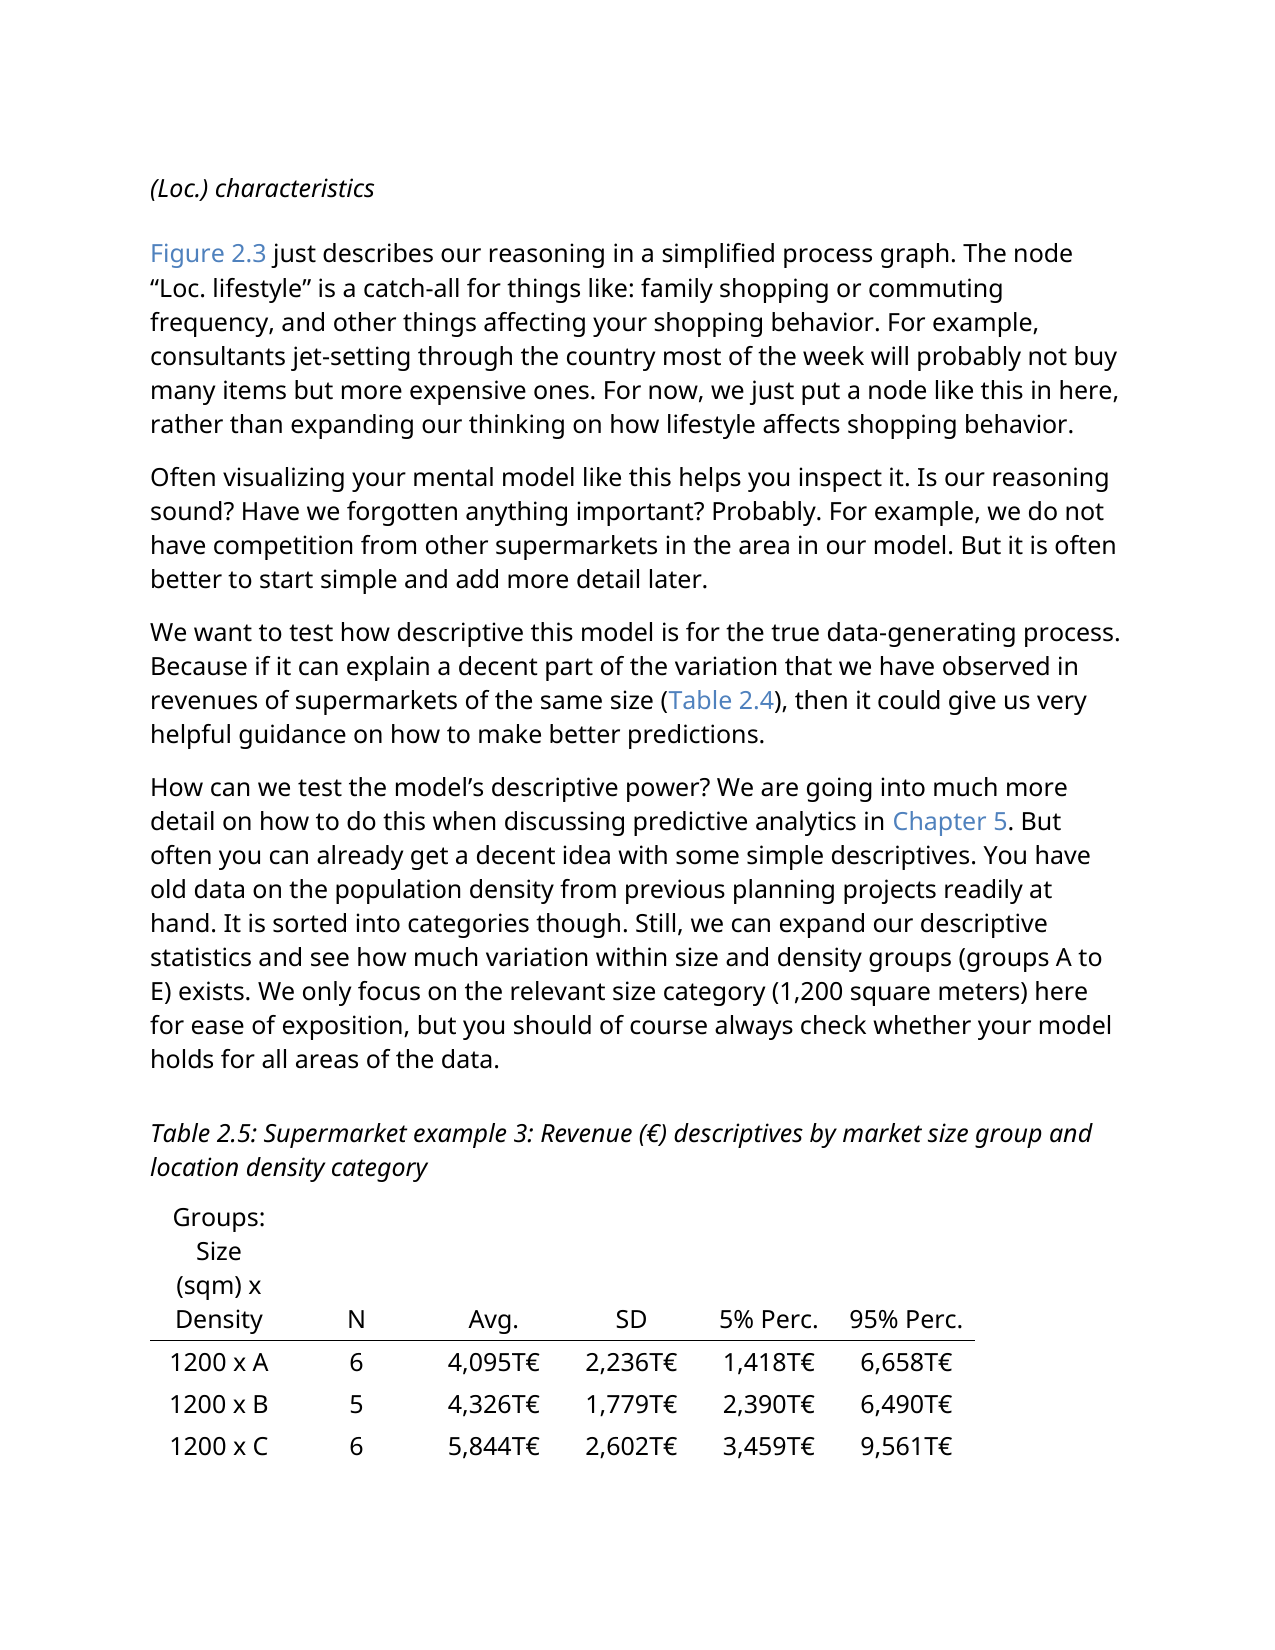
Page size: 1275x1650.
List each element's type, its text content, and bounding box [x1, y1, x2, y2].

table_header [139, 1095, 1114, 1466]
text Figure 2.3 just describes our reasoning in a simplified process graph. The node “Loc. lifestyle” is a catch-all for things like: family shopping or commuting frequency, and other things affecting your shopping behavior. For example, consultants jet-setting through the country most of the week will probably not buy many items but more expensive ones. For now, we just put a node like this in here, rather than expanding our thinking on how lifestyle affects shopping behavior. [150, 236, 1125, 441]
text How can we test the model’s descriptive power? We are going into much more detail on how to do this when discussing predictive analytics in Chapter 5. But often you can already get a decent idea with some simple descriptives. You have old data on the population density from previous planning projects readily at hand. It is sorted into categories though. Still, we can expand our descriptive statistics and see how much variation within size and density groups (groups A to E) exists. We only focus on the relevant size category (1,200 square meters) here for ease of exposition, but you should of course always check whether your model holds for all areas of the data. [150, 769, 1125, 1076]
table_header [139, 150, 1114, 217]
text Often visualizing your mental model like this helps you inspect it. Is our reasoning sound? Have we forgotten anything important? Probably. For example, we do not have competition from other supermarkets in the area in our model. But it is often better to start simple and add more detail later. [150, 459, 1125, 596]
text We want to test how descriptive this model is for the true data-generating process. Because if it can explain a decent part of the variation that we have observed in revenues of supermarkets of the same size (Table 2.4), then it could give us very helpful guidance on how to make better predictions. [150, 614, 1125, 751]
